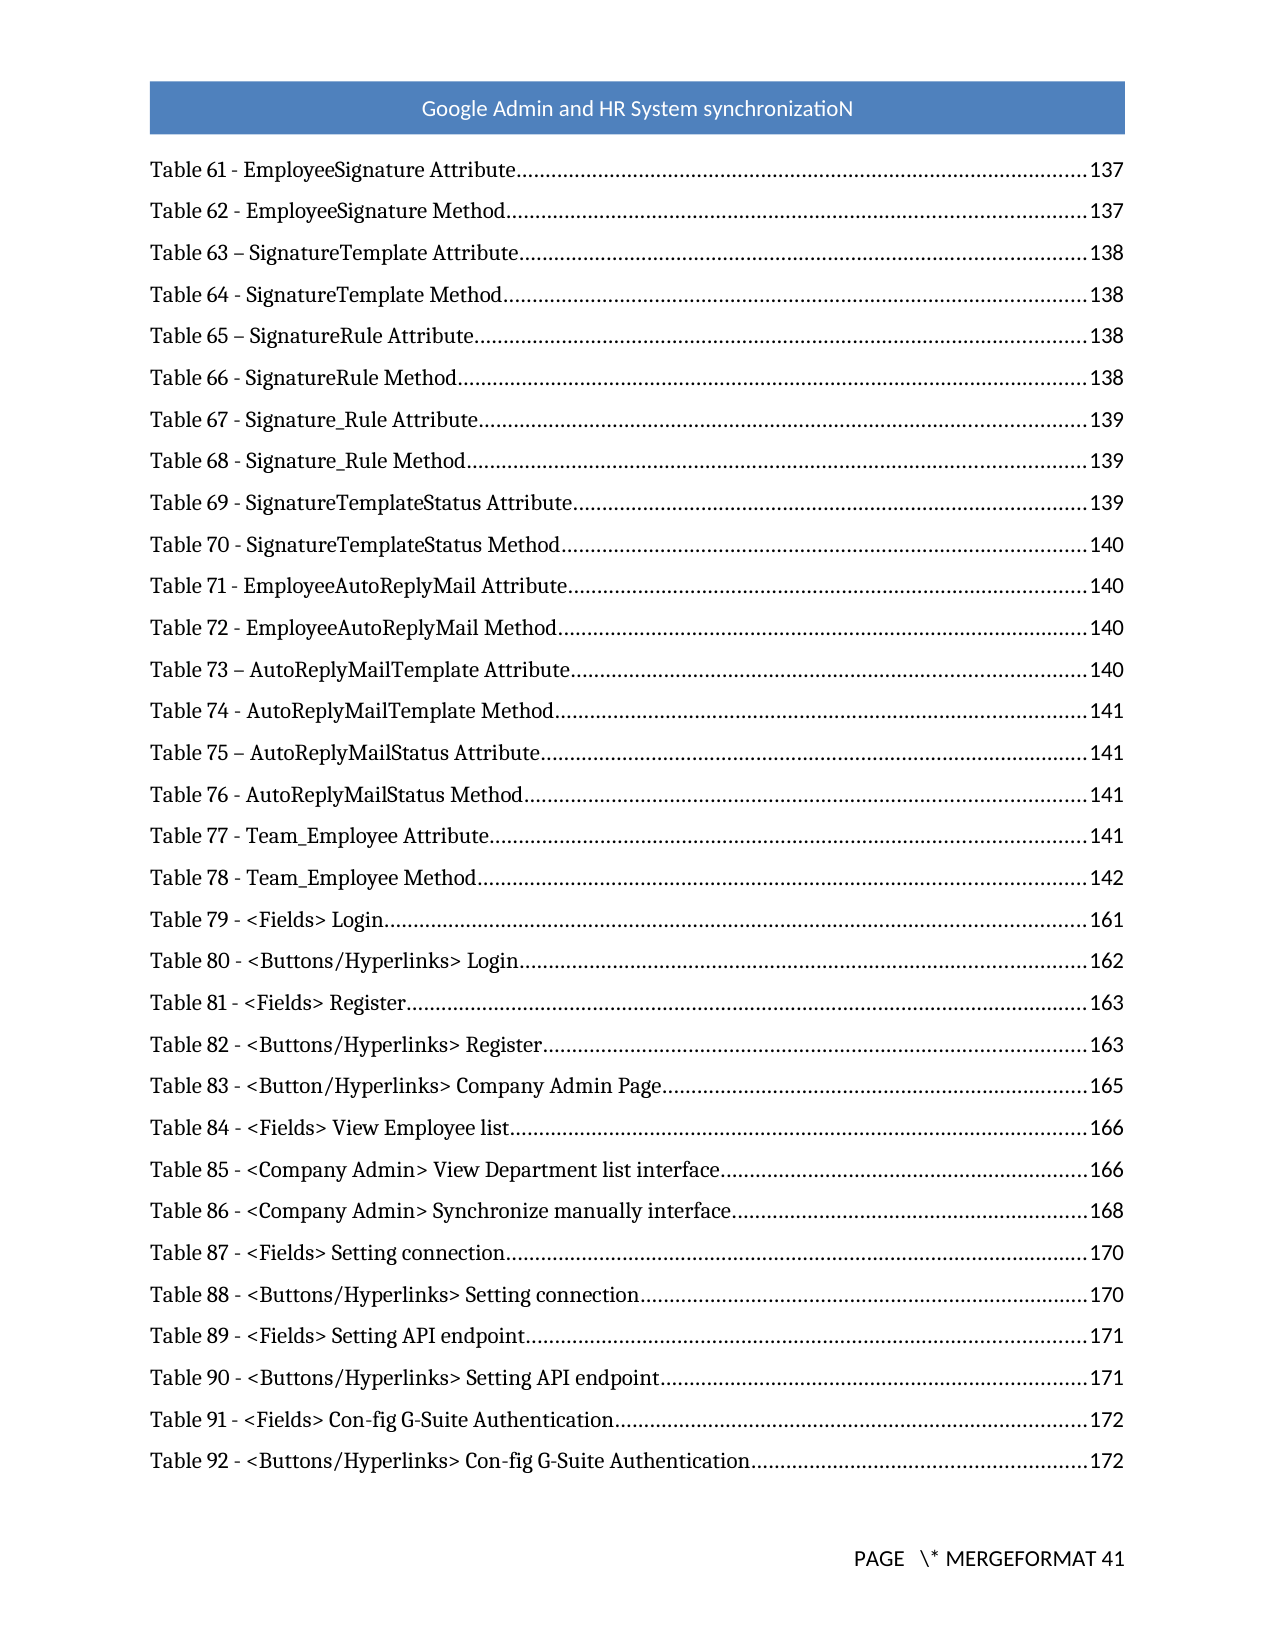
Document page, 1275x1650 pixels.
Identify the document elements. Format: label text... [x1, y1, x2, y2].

text Table 68 - Signature_Rule Method 139 [150, 442, 1125, 479]
text Table 75 – AutoReplyMailStatus Attribute 141 [150, 733, 1125, 771]
text Table 90 - <Buttons/Hyperlinks> Setting API endpoint 171 [150, 1358, 1125, 1396]
text Table 61 - EmployeeSignature Attribute 137 [150, 150, 1125, 187]
text Table 91 - <Fields> Con-fig G-Suite Authentication 172 [150, 1400, 1125, 1437]
text Table 74 - AutoReplyMailTemplate Method 141 [150, 692, 1125, 729]
text Table 92 - <Buttons/Hyperlinks> Con-fig G-Suite Authentication 172 [150, 1442, 1125, 1479]
text Table 76 - AutoReplyMailStatus Method 141 [150, 775, 1125, 812]
text Table 78 - Team_Employee Method 142 [150, 858, 1125, 896]
text Table 85 - <Company Admin> View Department list interface 166 [150, 1150, 1125, 1187]
text Table 87 - <Fields> Setting connection 170 [150, 1233, 1125, 1271]
text Table 86 - <Company Admin> Synchronize manually interface 168 [150, 1192, 1125, 1229]
text Table 70 - SignatureTemplateStatus Method 140 [150, 525, 1125, 562]
text Table 63 – SignatureTemplate Attribute 138 [150, 233, 1125, 271]
text Table 72 - EmployeeAutoReplyMail Method 140 [150, 608, 1125, 646]
text Table 62 - EmployeeSignature Method 137 [150, 192, 1125, 229]
text Table 89 - <Fields> Setting API endpoint 171 [150, 1317, 1125, 1354]
text Table 88 - <Buttons/Hyperlinks> Setting connection 170 [150, 1275, 1125, 1312]
text Table 84 - <Fields> View Employee list 166 [150, 1108, 1125, 1146]
text Table 65 – SignatureRule Attribute 138 [150, 317, 1125, 354]
text Table 69 - SignatureTemplateStatus Attribute 139 [150, 483, 1125, 521]
text Table 77 - Team_Employee Attribute 141 [150, 817, 1125, 854]
text Table 66 - SignatureRule Method 138 [150, 358, 1125, 396]
text Table 83 - <Button/Hyperlinks> Company Admin Page 165 [150, 1067, 1125, 1104]
text Table 80 - <Buttons/Hyperlinks> Login 162 [150, 942, 1125, 979]
text Table 81 - <Fields> Register 163 [150, 983, 1125, 1021]
text Table 67 - Signature_Rule Attribute 139 [150, 400, 1125, 437]
text Table 73 – AutoReplyMailTemplate Attribute 140 [150, 650, 1125, 687]
text Table 79 - <Fields> Login 161 [150, 900, 1125, 937]
text Table 71 - EmployeeAutoReplyMail Attribute 140 [150, 567, 1125, 604]
text Table 82 - <Buttons/Hyperlinks> Register 163 [150, 1025, 1125, 1062]
text Table 64 - SignatureTemplate Method 138 [150, 275, 1125, 312]
